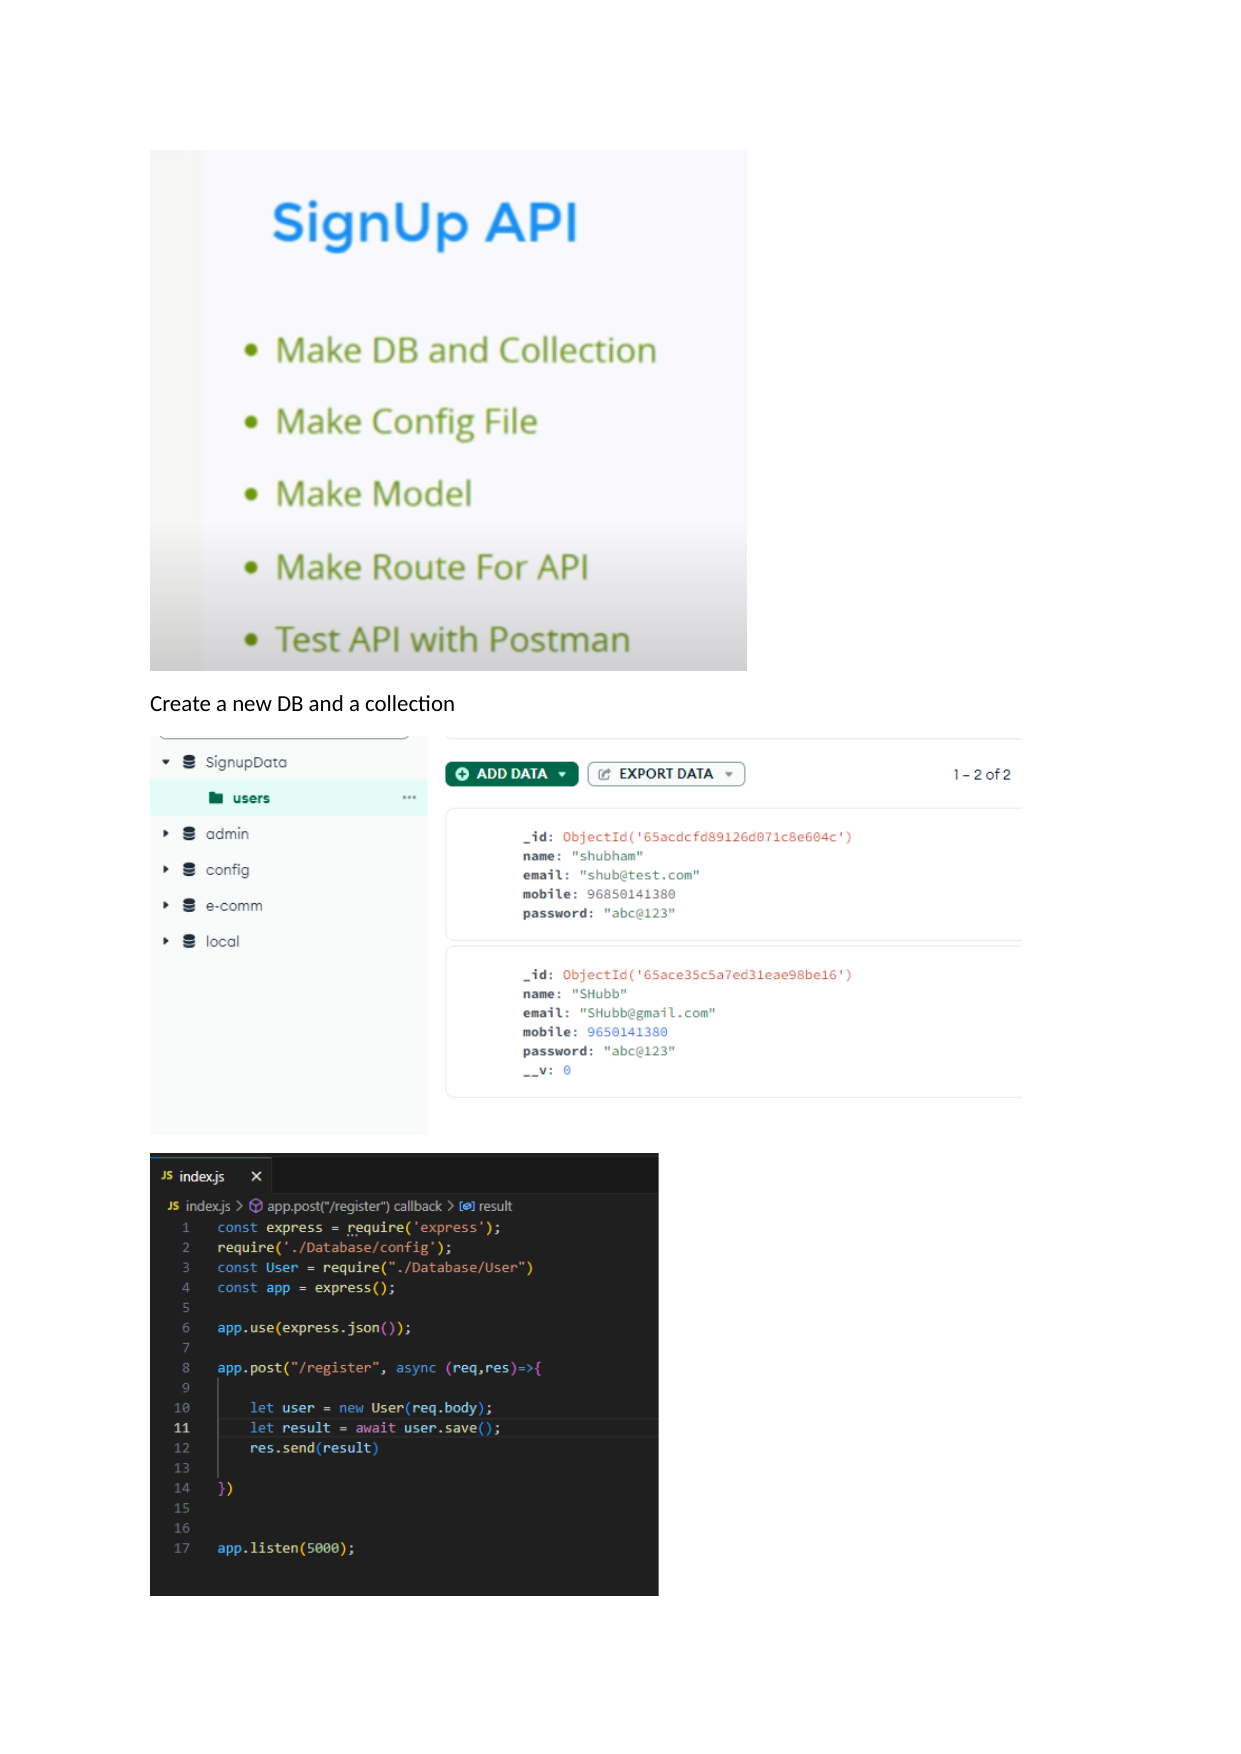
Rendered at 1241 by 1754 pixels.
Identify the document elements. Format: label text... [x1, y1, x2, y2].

picture [150, 736, 1022, 1135]
text Create a new DB and a collection [150, 689, 1090, 717]
picture [150, 150, 747, 671]
picture [150, 1153, 659, 1596]
